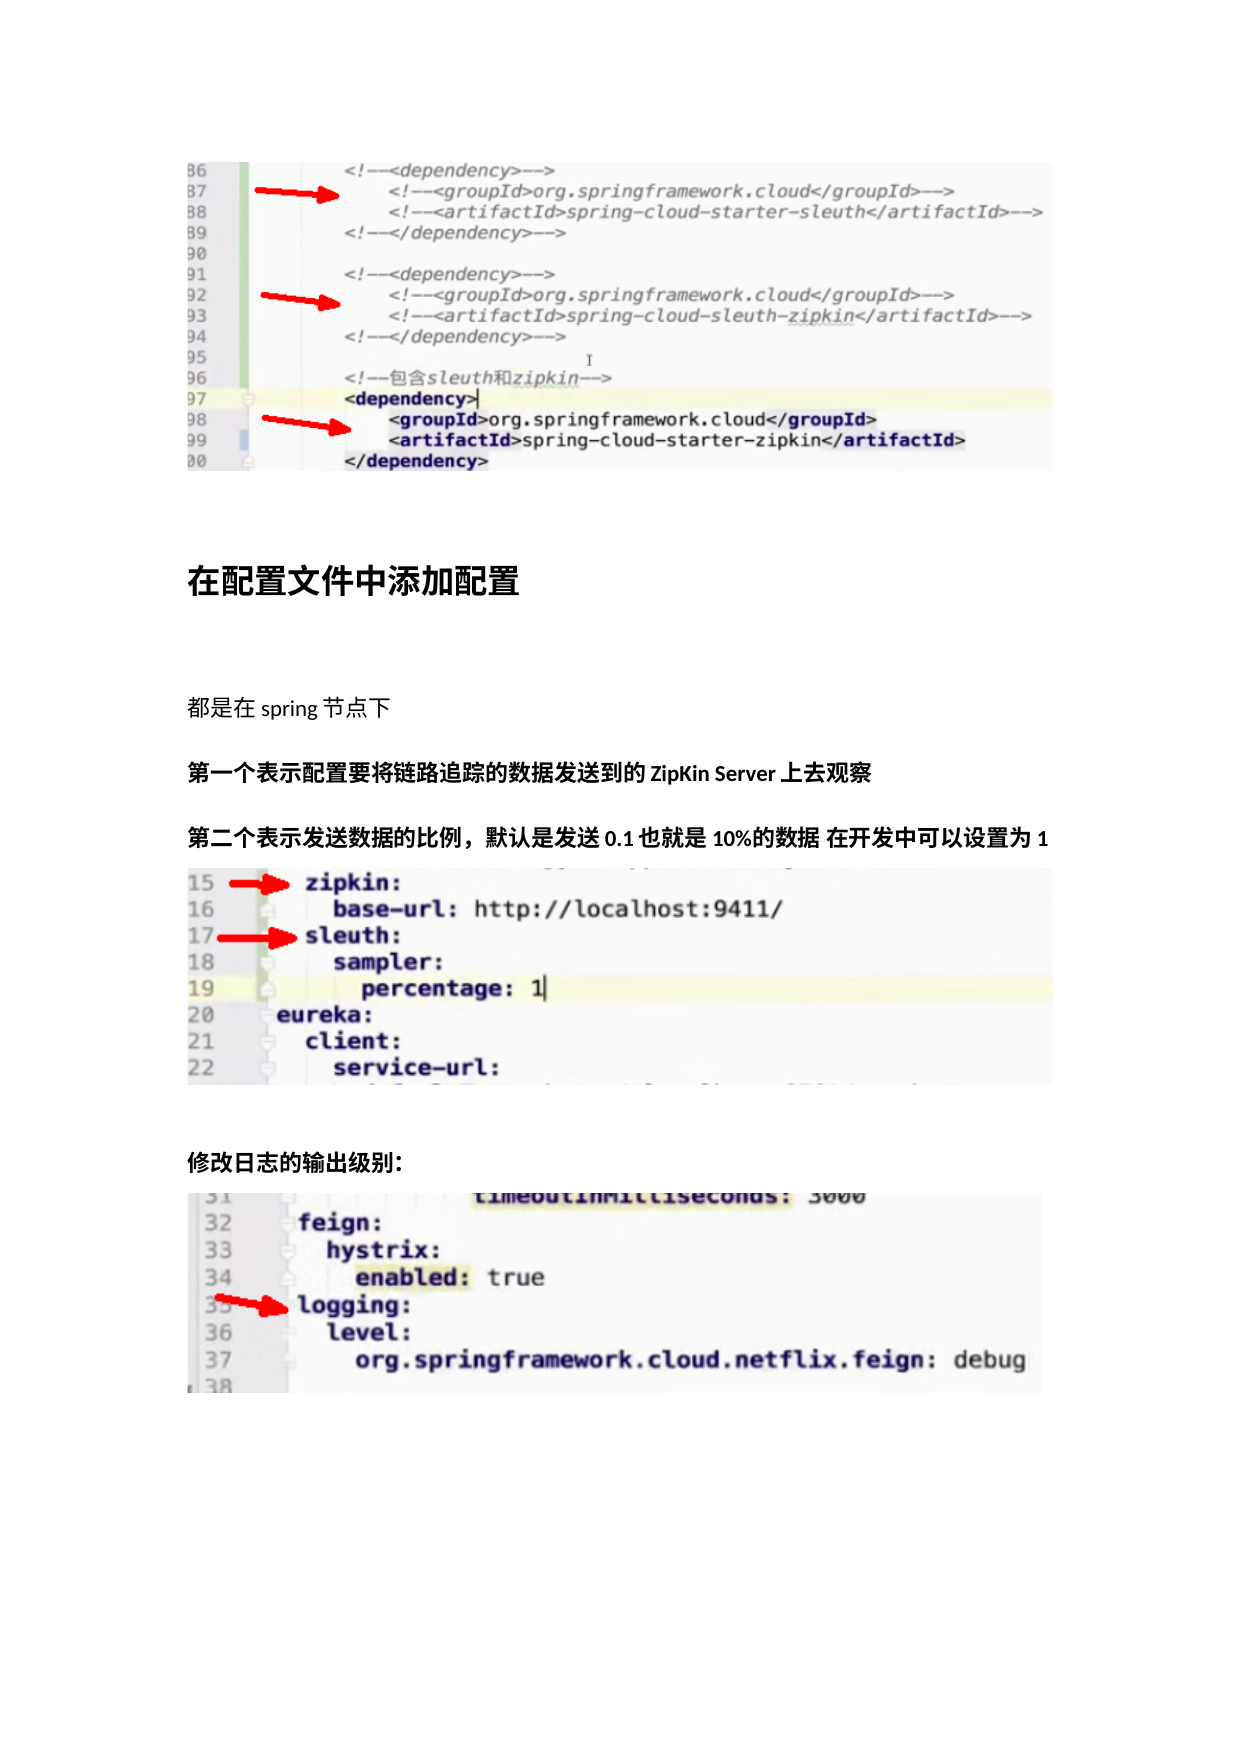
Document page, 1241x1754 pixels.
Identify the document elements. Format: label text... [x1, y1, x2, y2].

text 修改日志的输出级别： [187, 1129, 1053, 1194]
text 第一个表示配置要将链路追踪的数据发送到的ZipKin Server上去观察 [187, 739, 1053, 804]
picture [187, 162, 1053, 471]
text 都是在spring节点下 [187, 674, 1053, 739]
text 第二个表示发送数据的比例，默认是发送0.1也就是10%的数据 在开发中可以设置为1 [187, 804, 1053, 868]
picture [187, 868, 1053, 1085]
subtitle 在配置文件中添加配置 [187, 547, 1053, 612]
picture [187, 1193, 1043, 1393]
